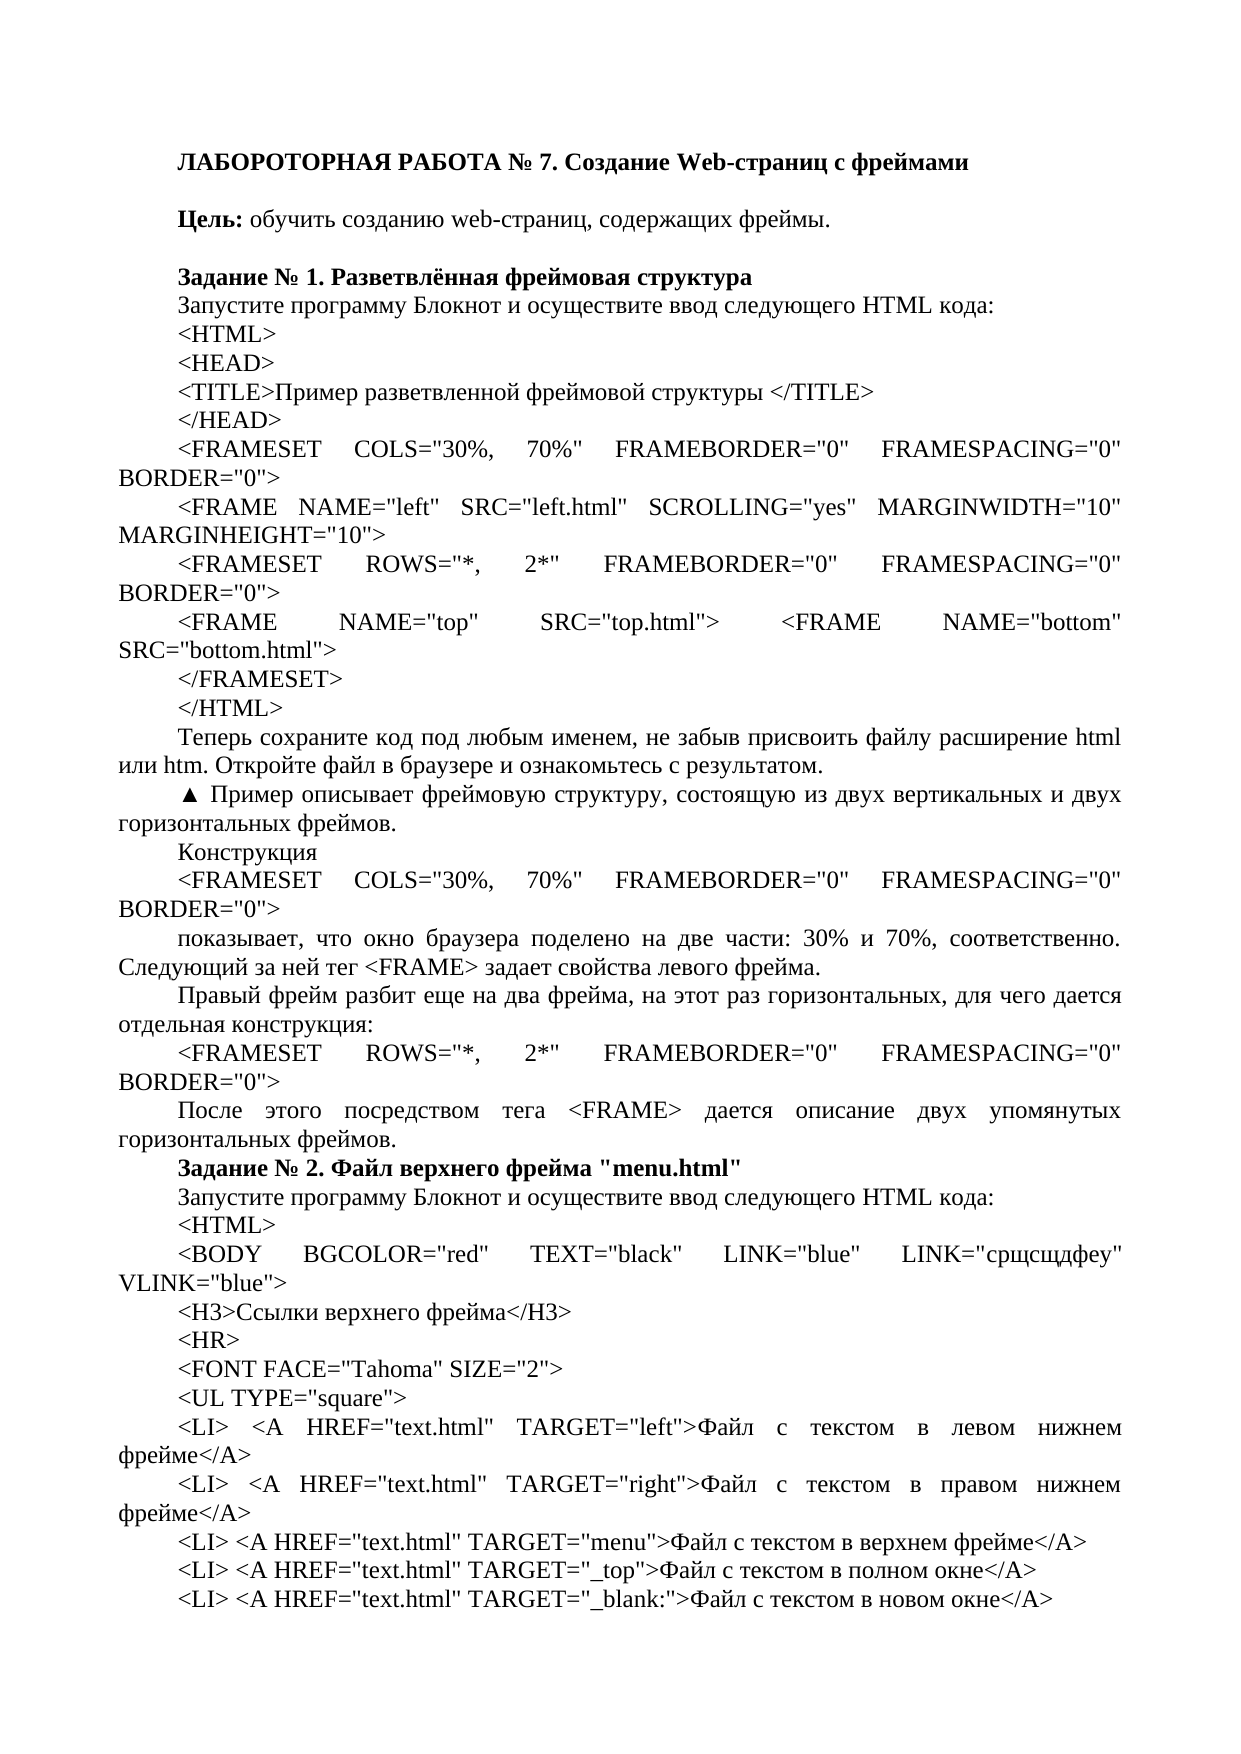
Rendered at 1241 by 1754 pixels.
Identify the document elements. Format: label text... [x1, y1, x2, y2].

text <HTML> [118, 319, 1122, 348]
text <HR> [118, 1326, 1122, 1354]
text Задание № 1. Разветвлённая фреймовая структура [118, 262, 1122, 291]
text <FRAMESET COLS="30%, 70%" FRAMEBORDER="0" FRAMESPACING="0" BORDER="0"> [118, 866, 1122, 923]
text <FRAME NAME="left" SRC="left.html" SCROLLING="yes" MARGINWIDTH="10" MARGINHEIGHT="10"> [118, 492, 1122, 549]
text <UL TYPE="square"> [118, 1383, 1122, 1412]
text <FONT FACE="Tahoma" SIZE="2"> [118, 1354, 1122, 1383]
text </FRAMESET> [118, 664, 1122, 693]
text <FRAME NAME="top" SRC="top.html"> <FRAME NAME="bottom" SRC="bottom.html"> [118, 607, 1122, 664]
text <H3>Ссылки верхнего фрейма</H3> [118, 1297, 1122, 1326]
text <LI> <A HREF="text.html" TARGET="right">Файл с текстом в правом нижнем фрейме</А> [118, 1469, 1122, 1527]
text Цель: обучить созданию web-страниц, содержащих фреймы. [118, 204, 1122, 233]
text Запустите программу Блокнот и осуществите ввод следующего HTML кода: [118, 291, 1122, 319]
text Запустите программу Блокнот и осуществите ввод следующего HTML кода: [118, 1182, 1122, 1211]
text Конструкция [118, 837, 1122, 866]
text <BODY BGCOLOR="red" TEXT="black" LINK="blue" LINK="срщсщдфеу" VLINK="blue"> [118, 1239, 1122, 1297]
text ЛАБОРОТОРНАЯ РАБОТА № 7. Создание Web-страниц с фреймами [177, 147, 1122, 176]
text <LI> <A HREF="text.html" TARGET="_blank:">Фaйл с текстом в новом окне</А> [118, 1584, 1122, 1613]
text Задание № 2. Файл верхнего фрейма "menu.html" [118, 1153, 1122, 1182]
text <HEAD> [118, 348, 1122, 377]
text показывает, что окно браузера поделено на две части: 30% и 70%, соответственно. Следующий за ней тег <FRAME> задает свойства левого фрейма. [118, 923, 1122, 981]
text После этого посредством тега <FRAME> дается описание двух упомянутых горизонтальных фреймов. [118, 1096, 1122, 1153]
text <LI> <A HREF="text.html" TARGET="menu">Фaйл с текстом в верхнем фрейме</А> [118, 1527, 1122, 1556]
text <FRAMESET ROWS="*, 2*" FRAMEBORDER="0" FRAMESPACING="0" BORDER="0"> [118, 1038, 1122, 1096]
text </HEAD> [118, 406, 1122, 434]
text <LI> <A HREF="text.html" TARGET="_top">Файл с текстом в полном окне</А> [118, 1556, 1122, 1584]
text <TITLE>Пример разветвленной фреймовой структуры </TITLE> [118, 377, 1122, 406]
text <LI> <A HREF="text.html" TARGET="left">Файл с текстом в левом нижнем фрейме</А> [118, 1412, 1122, 1469]
text <FRAMESET COLS="30%, 70%" FRAMEBORDER="0" FRAMESPACING="0" BORDER="0"> [118, 434, 1122, 492]
text ▲ Пример описывает фреймовую структуру, состоящую из двух вертикальных и двух горизонтальных фреймов. [118, 779, 1122, 837]
text </HTML> [118, 693, 1122, 722]
text Правый фрейм разбит еще на два фрейма, на этот раз горизонтальных, для чего дается отдельная конструкция: [118, 981, 1122, 1038]
text <FRAMESET ROWS="*, 2*" FRAMEBORDER="0" FRAMESPACING="0" BORDER="0"> [118, 549, 1122, 607]
text Теперь сохраните код под любым именем, не забыв присвоить файлу расширение html или htm. Откройте файл в браузере и ознакомьтесь с результатом. [118, 722, 1122, 779]
text <HTML> [118, 1211, 1122, 1239]
